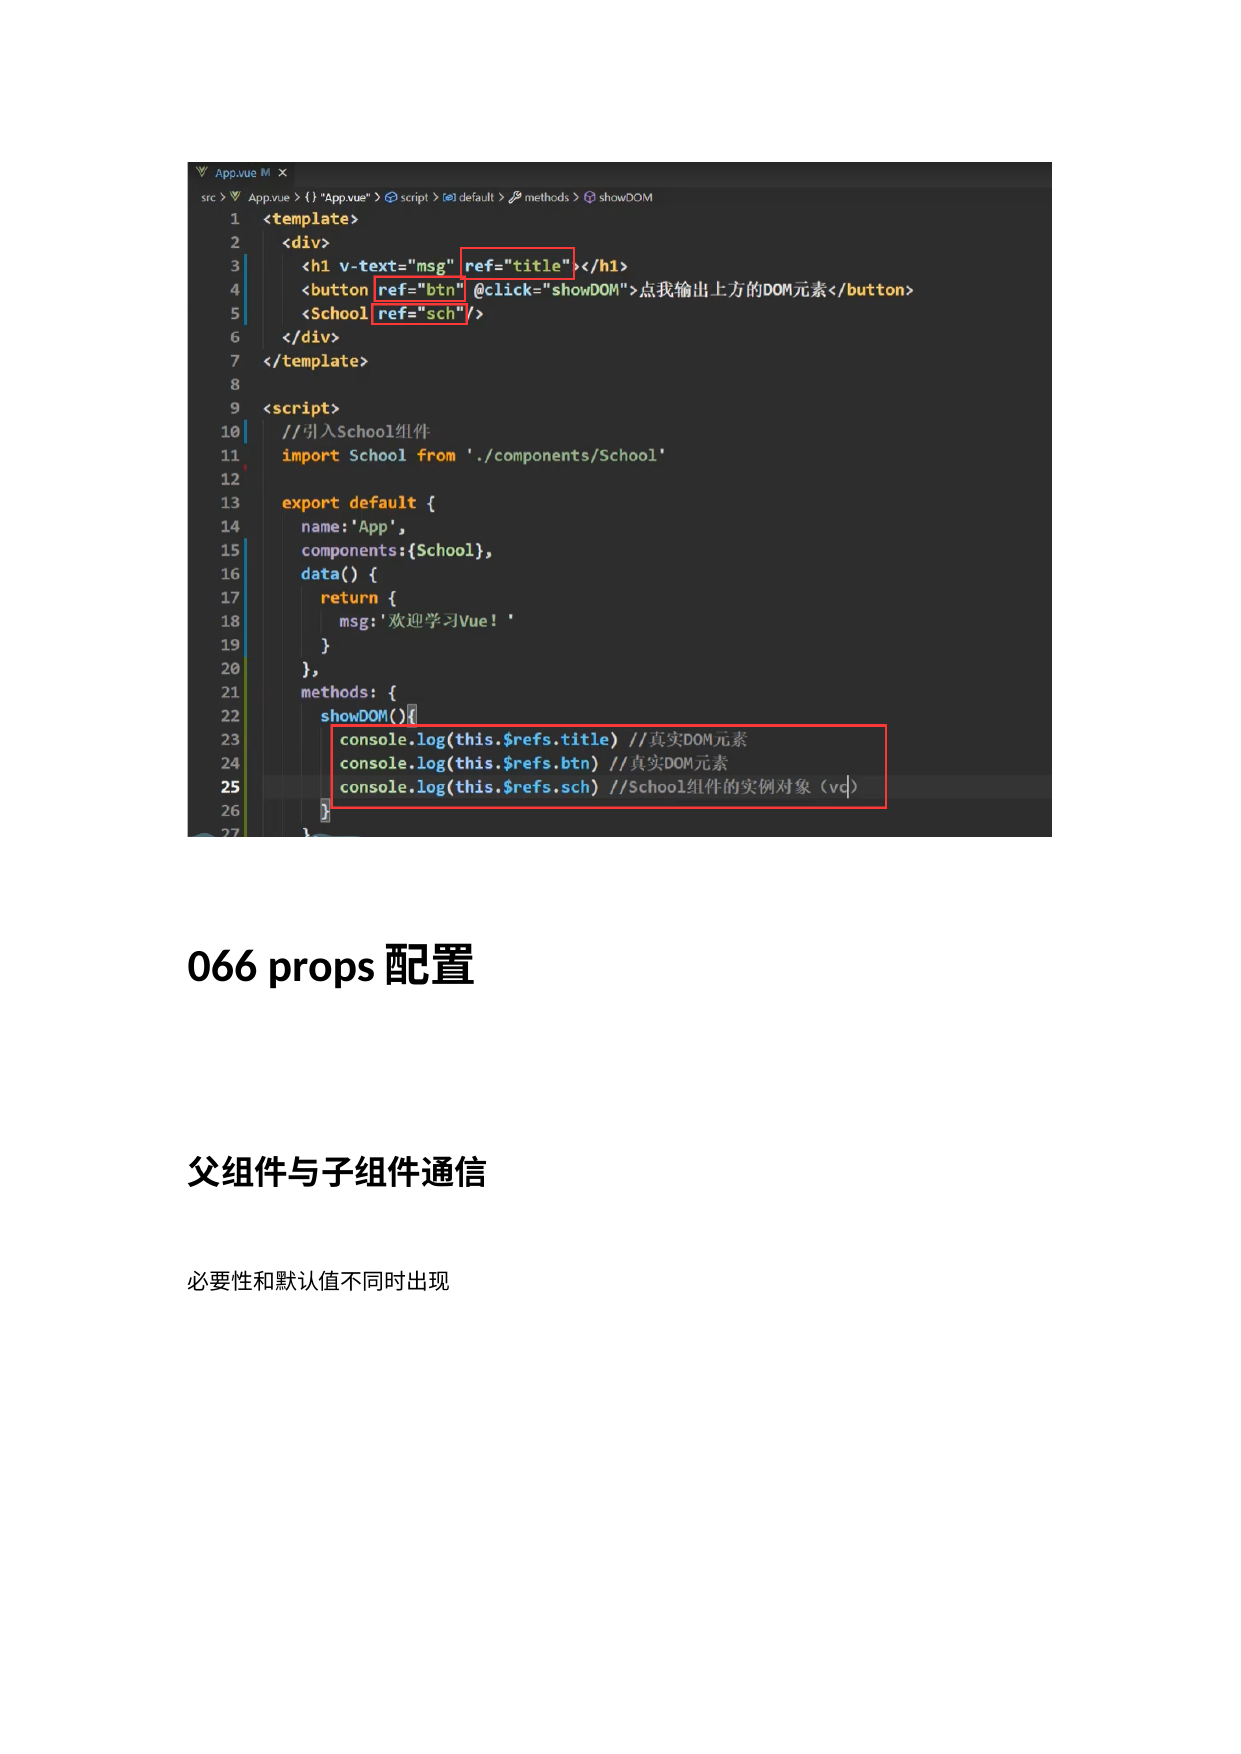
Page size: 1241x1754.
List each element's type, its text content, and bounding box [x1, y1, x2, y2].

subtitle 066 props配置 [187, 912, 1053, 1010]
text 必要性和默认值不同时出现 [187, 1264, 1053, 1296]
picture [187, 162, 1052, 837]
subtitle 父组件与子组件通信 [187, 1137, 1053, 1202]
